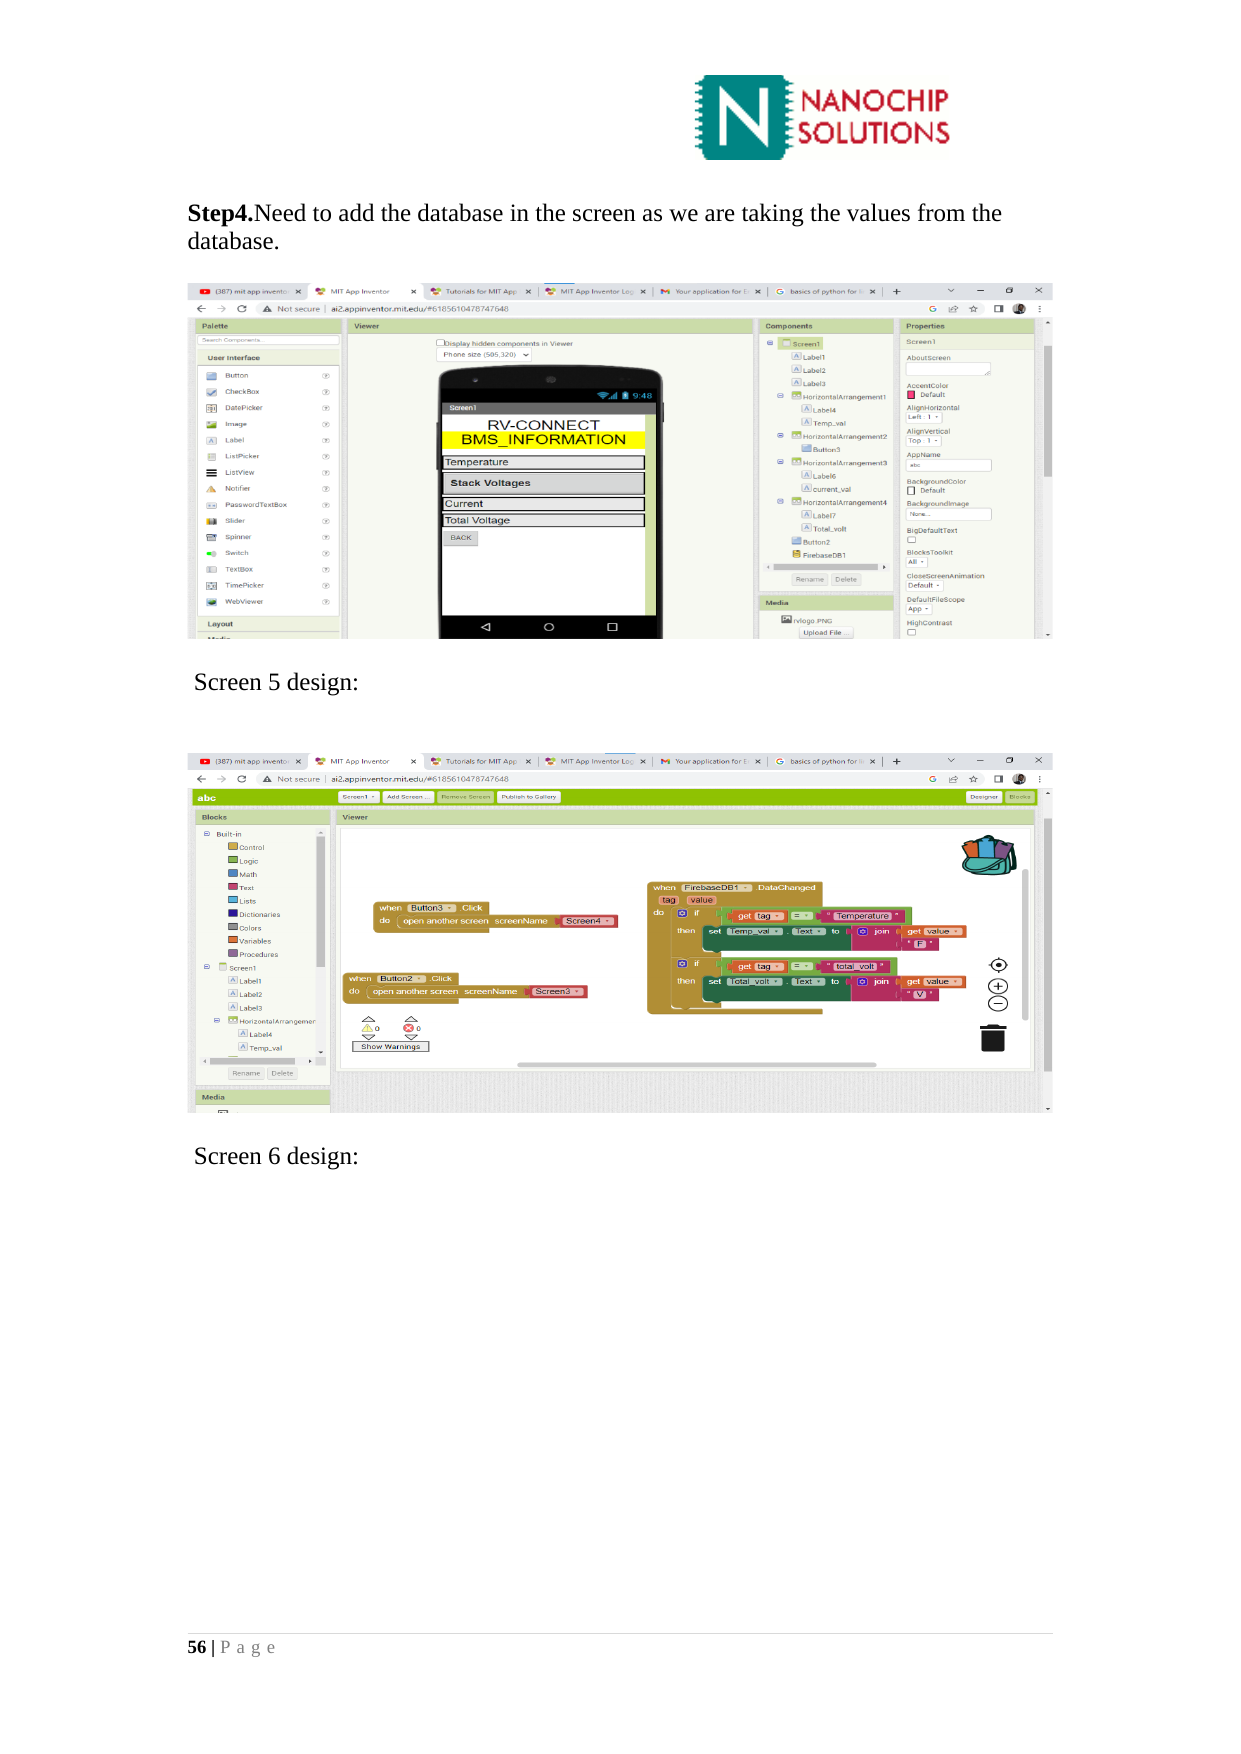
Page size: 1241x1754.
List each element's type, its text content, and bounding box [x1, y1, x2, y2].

picture [187, 753, 1053, 1113]
picture [187, 283, 1053, 639]
text Screen 5 design: [187, 667, 1053, 696]
picture [694, 75, 950, 160]
text Screen 6 design: [187, 1141, 1053, 1170]
text Step4.Need to add the database in the screen as we are taking the values from the database. [187, 198, 1053, 255]
